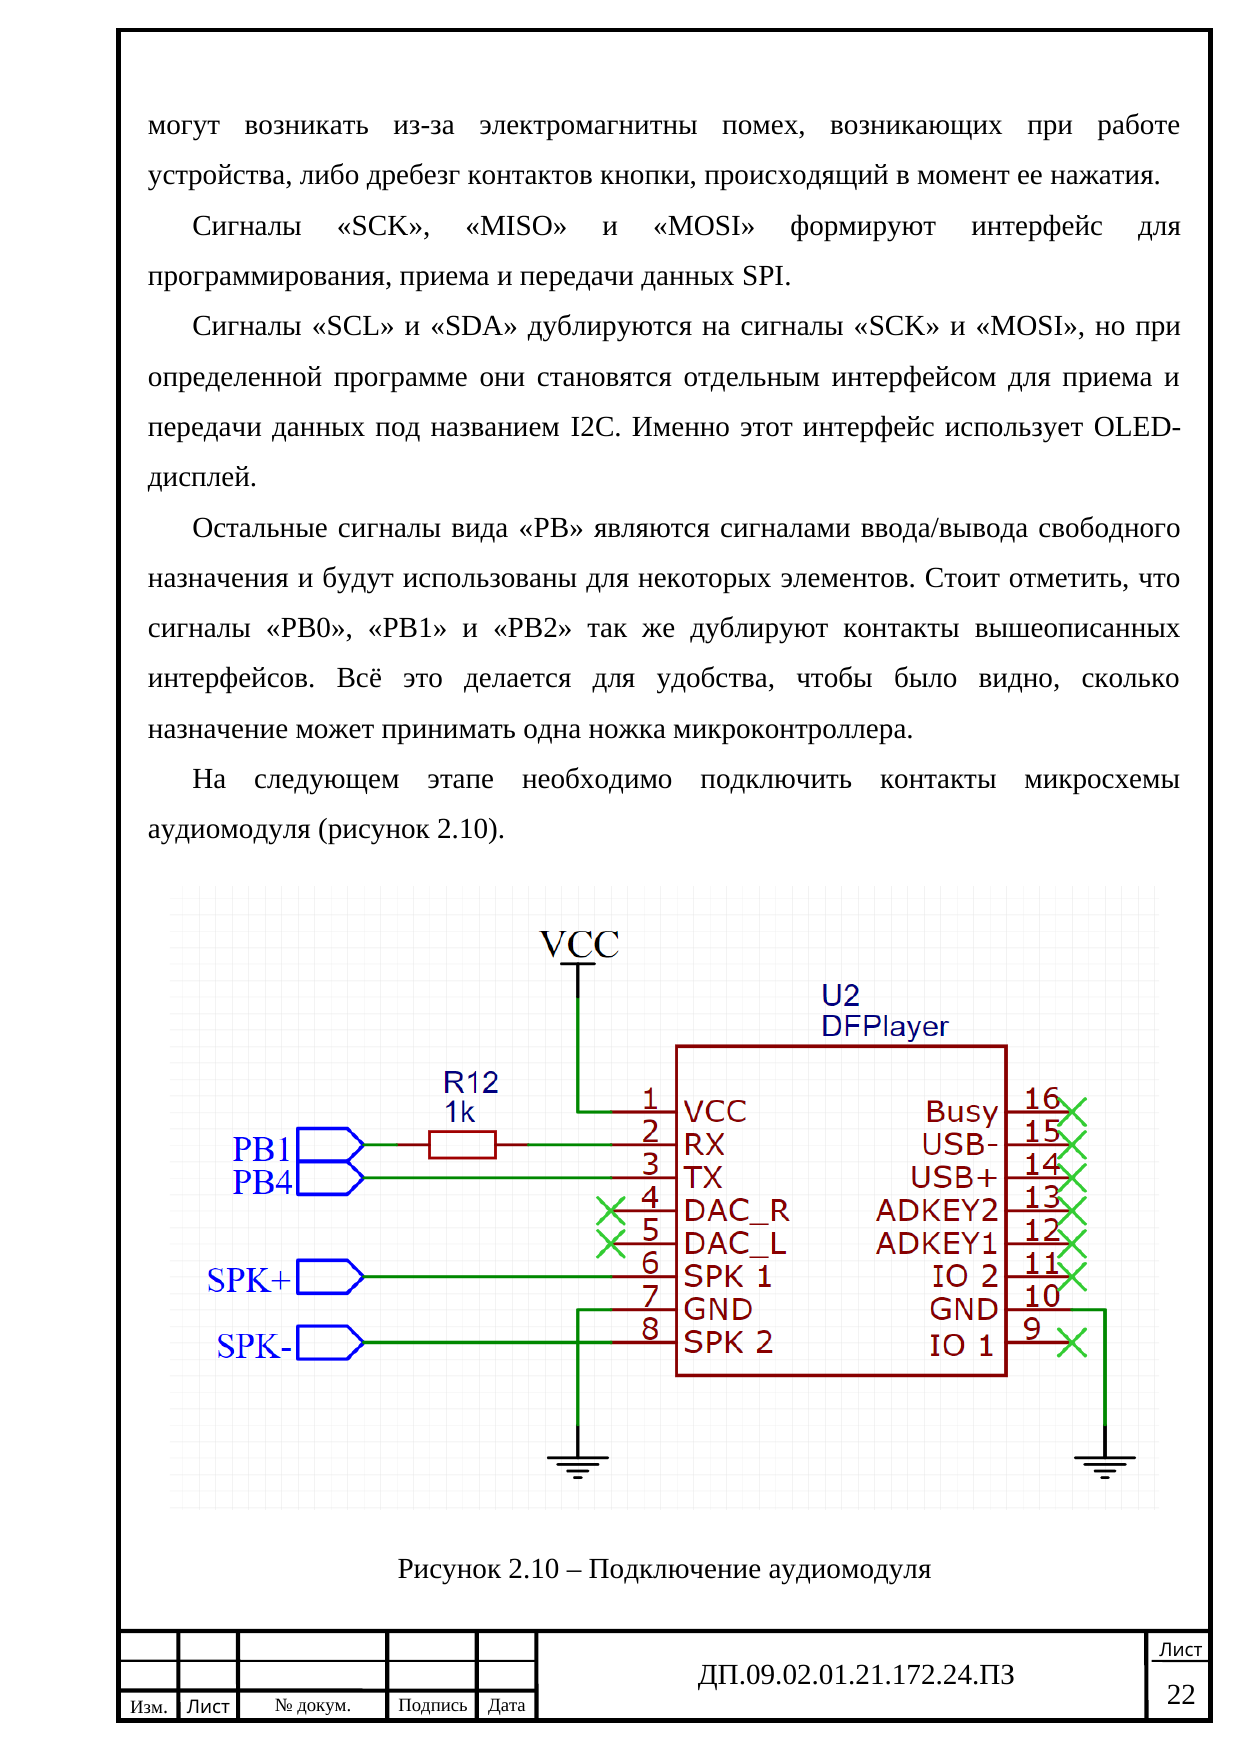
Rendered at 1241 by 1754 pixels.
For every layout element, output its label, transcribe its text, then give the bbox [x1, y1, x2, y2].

text Рисунок 2.10 – Подключение аудиомодуля [148, 1551, 1181, 1585]
text Сигналы «SCK», «MISO» и «MOSI» формируют интерфейс для программирования, приема и передачи данных SPI. [148, 208, 1181, 292]
text Сигналы «SCL» и «SDA» дублируются на сигналы «SCK» и «MOSI», но при определенной программе они становятся отдельным интерфейсом для приема и передачи данных под названием I2С. Именно этот интерфейс использует OLED-дисплей. [148, 308, 1181, 493]
picture [169, 886, 1160, 1510]
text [148, 107, 1181, 191]
text Остальные сигналы вида «PB» являются сигналами ввода/вывода свободного назначения и будут использованы для некоторых элементов. Стоит отметить, что сигналы «PB0», «PB1» и «PB2» так же дублируют контакты вышеописанных интерфейсов. Всё это делается для удобства, чтобы было видно, сколько назначение может принимать одна ножка микроконтроллера. [148, 510, 1181, 744]
text На следующем этапе необходимо подключить контакты микросхемы аудиомодуля (рисунок 2.10). [148, 761, 1181, 845]
